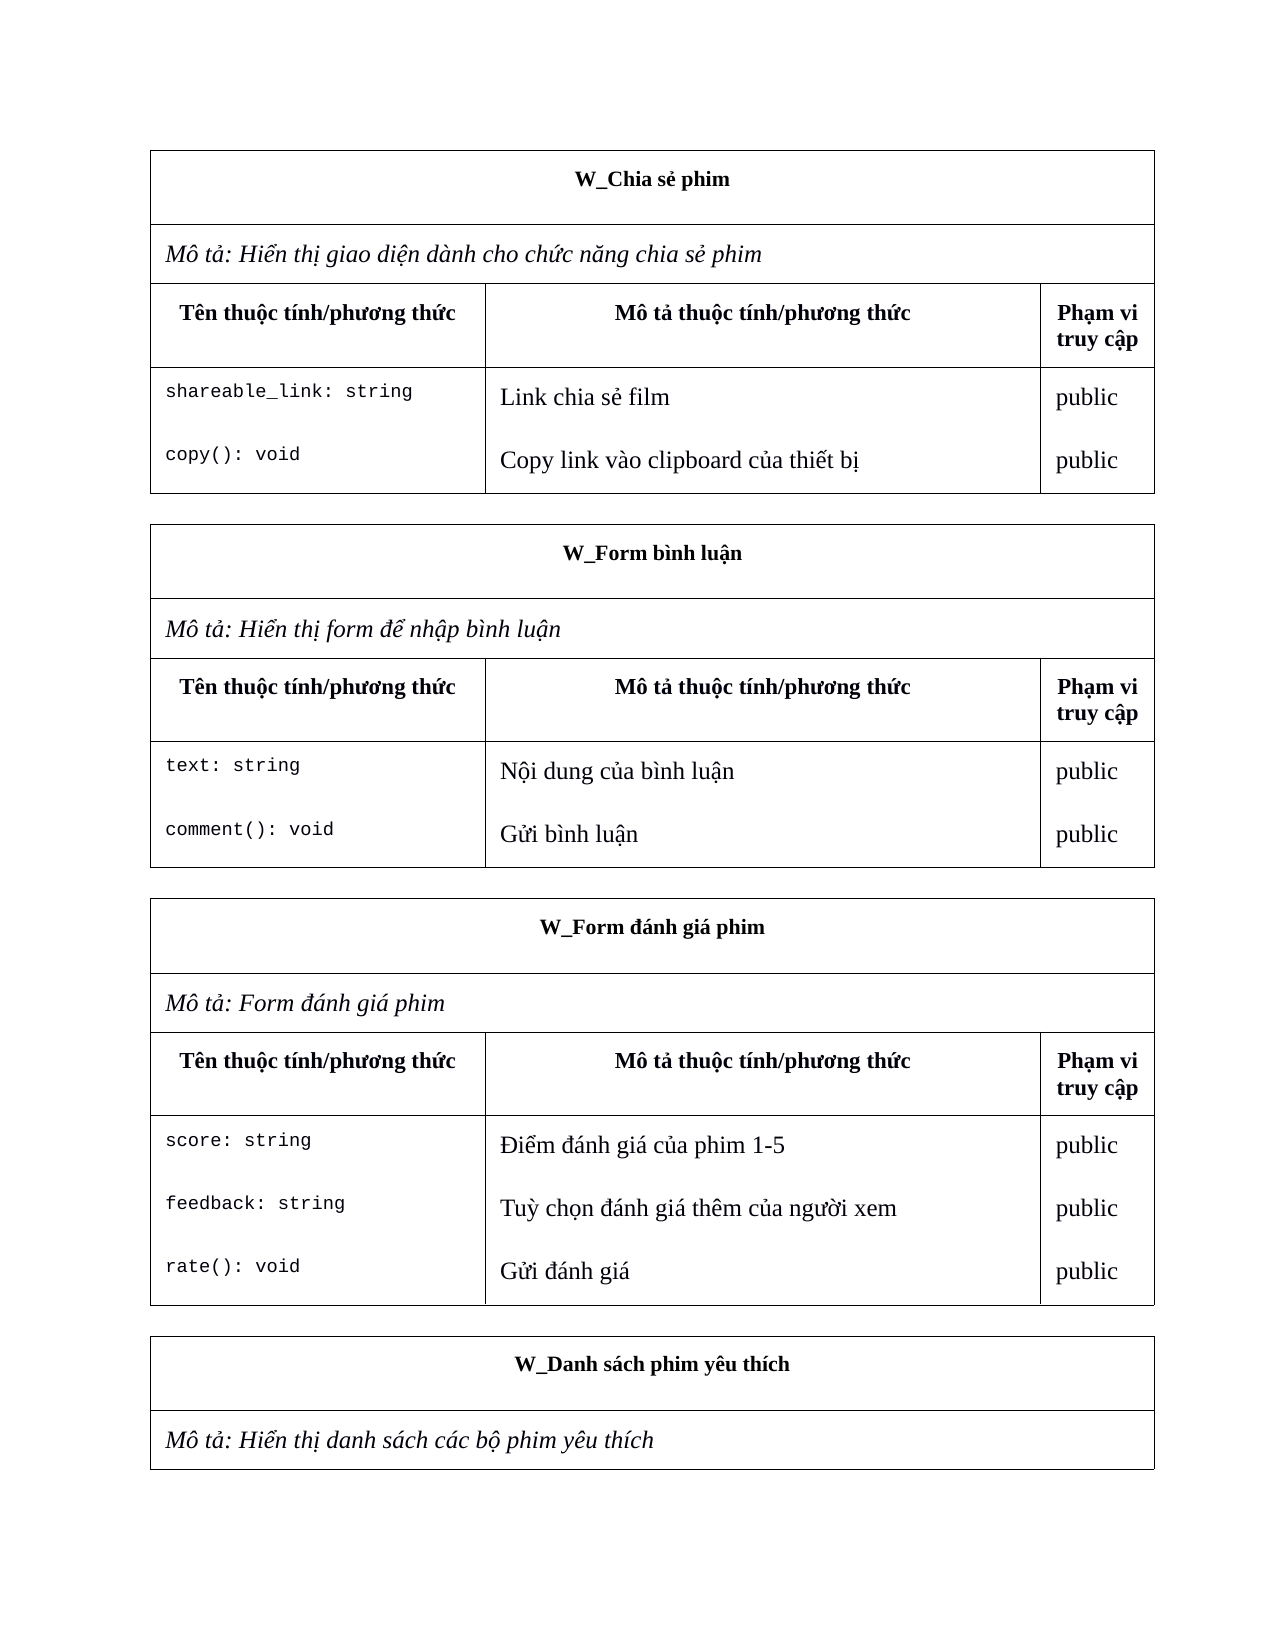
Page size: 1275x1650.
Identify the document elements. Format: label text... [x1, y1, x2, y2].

table_cell Mô tả thuộc tính/phương thức [486, 1033, 1040, 1115]
table_cell public [1041, 368, 1154, 430]
table_cell Điểm đánh giá của phim 1-5 [486, 1116, 1040, 1178]
table_cell public [1041, 804, 1154, 867]
table_cell Link chia sẻ film [486, 368, 1040, 430]
table_cell Mô tả thuộc tính/phương thức [486, 659, 1040, 741]
table_cell Tên thuộc tính/phương thức [151, 1033, 485, 1115]
table_cell public [1041, 1241, 1154, 1304]
table_cell public [1041, 742, 1154, 804]
table_cell text: string [151, 742, 485, 804]
table_cell rate(): void [151, 1241, 485, 1304]
table_cell Tên thuộc tính/phương thức [151, 284, 485, 367]
table_cell comment(): void [151, 804, 485, 867]
table_cell Mô tả: Hiển thị form để nhập bình luận [151, 599, 1154, 657]
table_header W_Form bình luận [151, 525, 1154, 598]
table_cell Tuỳ chọn đánh giá thêm của người xem [486, 1179, 1040, 1241]
table_cell Copy link vào clipboard của thiết bị [486, 430, 1040, 493]
table_cell copy(): void [151, 430, 485, 493]
table_cell Phạm vi truy cập [1041, 1033, 1154, 1115]
table_cell public [1041, 1116, 1154, 1178]
table_cell Gửi bình luận [486, 804, 1040, 867]
table_cell score: string [151, 1116, 485, 1178]
table_cell Gửi đánh giá [486, 1241, 1040, 1304]
table_cell Mô tả: Form đánh giá phim [151, 974, 1154, 1032]
table_cell feedback: string [151, 1179, 485, 1241]
table_cell Mô tả thuộc tính/phương thức [486, 284, 1040, 367]
table_cell public [1041, 430, 1154, 493]
table_cell Mô tả: Hiển thị danh sách các bộ phim yêu thích [151, 1411, 1154, 1469]
table_cell public [1041, 1179, 1154, 1241]
table_header W_Chia sẻ phim [151, 151, 1154, 224]
table_cell Phạm vi truy cập [1041, 659, 1154, 741]
table_cell Tên thuộc tính/phương thức [151, 659, 485, 741]
table_cell Nội dung của bình luận [486, 742, 1040, 804]
table_cell Phạm vi truy cập [1041, 284, 1154, 367]
table_cell Mô tả: Hiển thị giao diện dành cho chức năng chia sẻ phim [151, 225, 1154, 283]
table_cell shareable_link: string [151, 368, 485, 430]
table_header W_Form đánh giá phim [151, 899, 1154, 972]
table_header W_Danh sách phim yêu thích [151, 1337, 1154, 1409]
